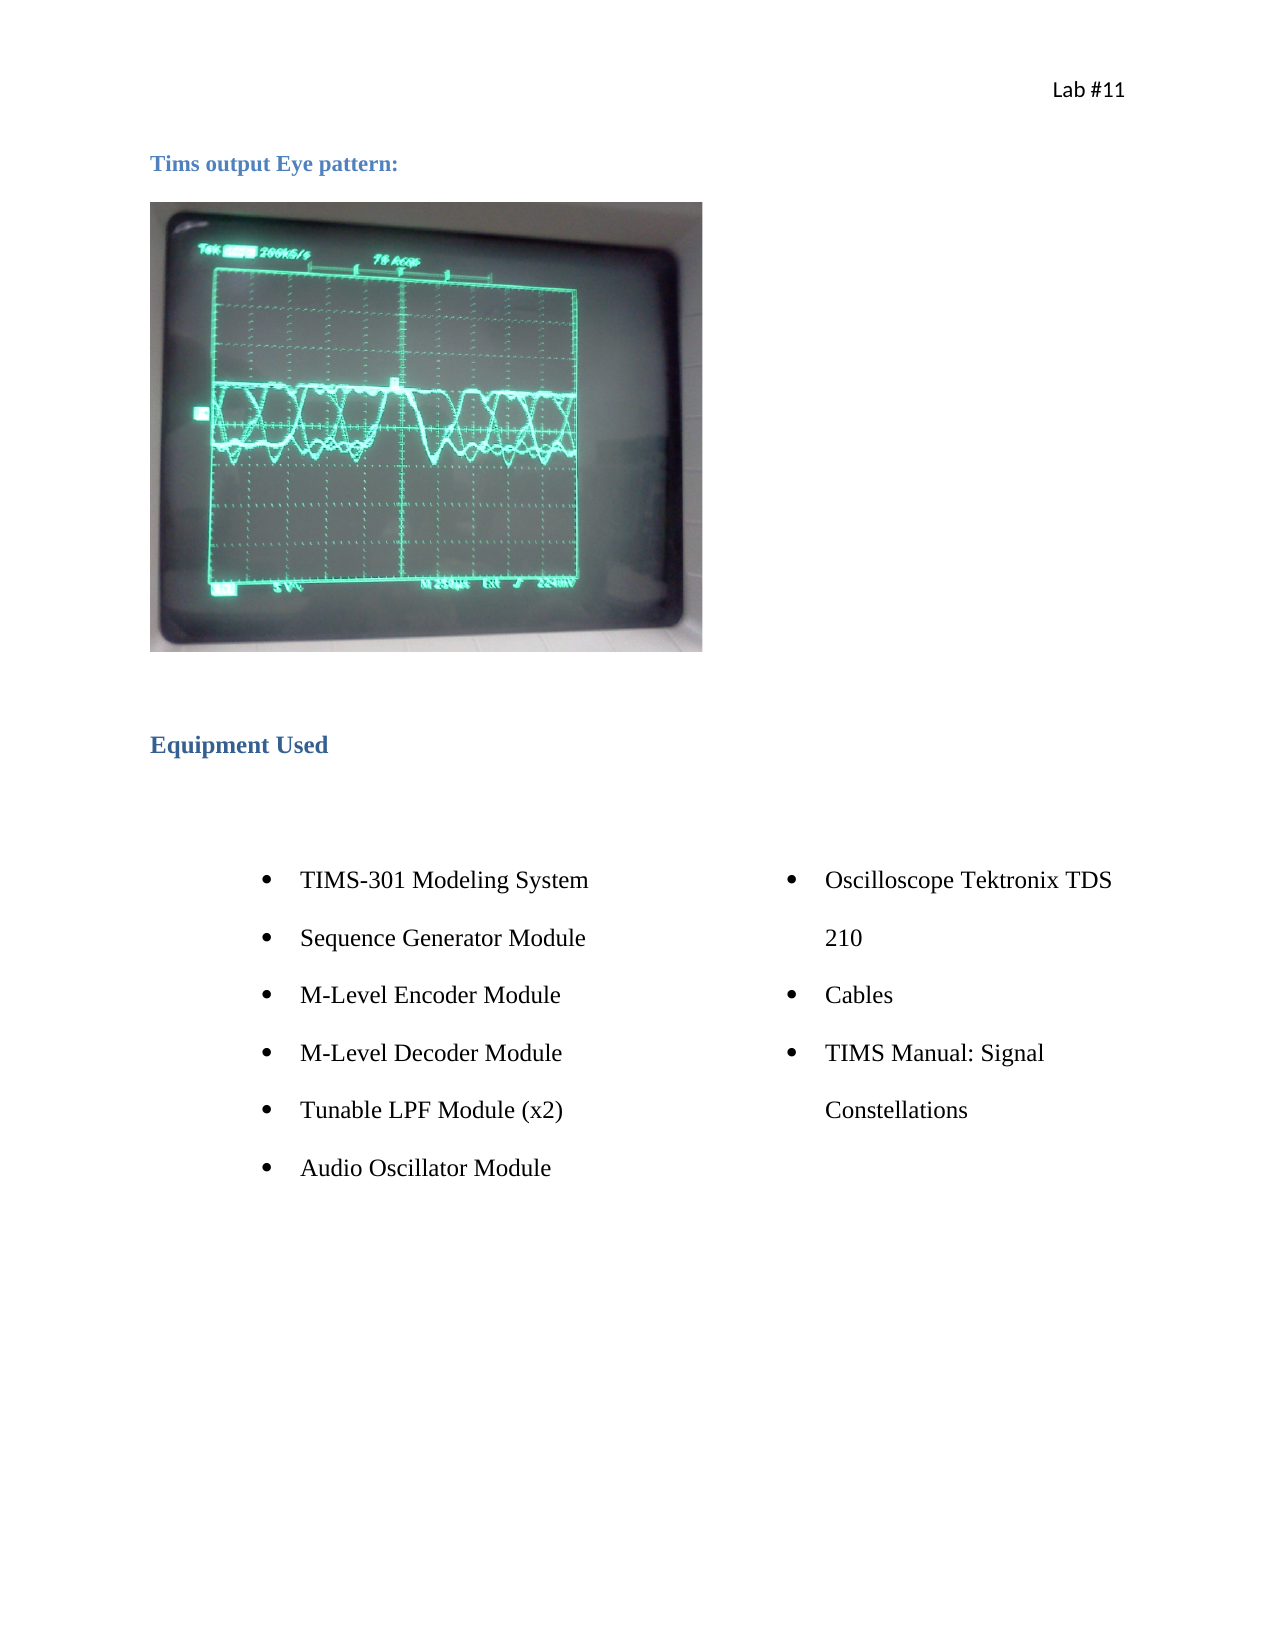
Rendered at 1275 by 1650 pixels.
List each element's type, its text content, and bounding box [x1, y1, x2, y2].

list Oscilloscope Tektronix TDS 210 [787, 866, 1125, 952]
list Tunable LPF Module (x2) [262, 1096, 600, 1124]
list Cables [787, 981, 1125, 1009]
subtitle Tims output Eye pattern: [150, 150, 1125, 176]
list TIMS Manual: Signal Constellations [787, 1038, 1125, 1124]
list Audio Oscillator Module [262, 1153, 600, 1182]
list TIMS-301 Modeling System [262, 866, 600, 894]
list M-Level Decoder Module [262, 1038, 600, 1067]
subtitle Equipment Used [150, 730, 1125, 758]
picture [150, 202, 703, 652]
list M-Level Encoder Module [262, 981, 600, 1009]
list Sequence Generator Module [262, 923, 600, 952]
